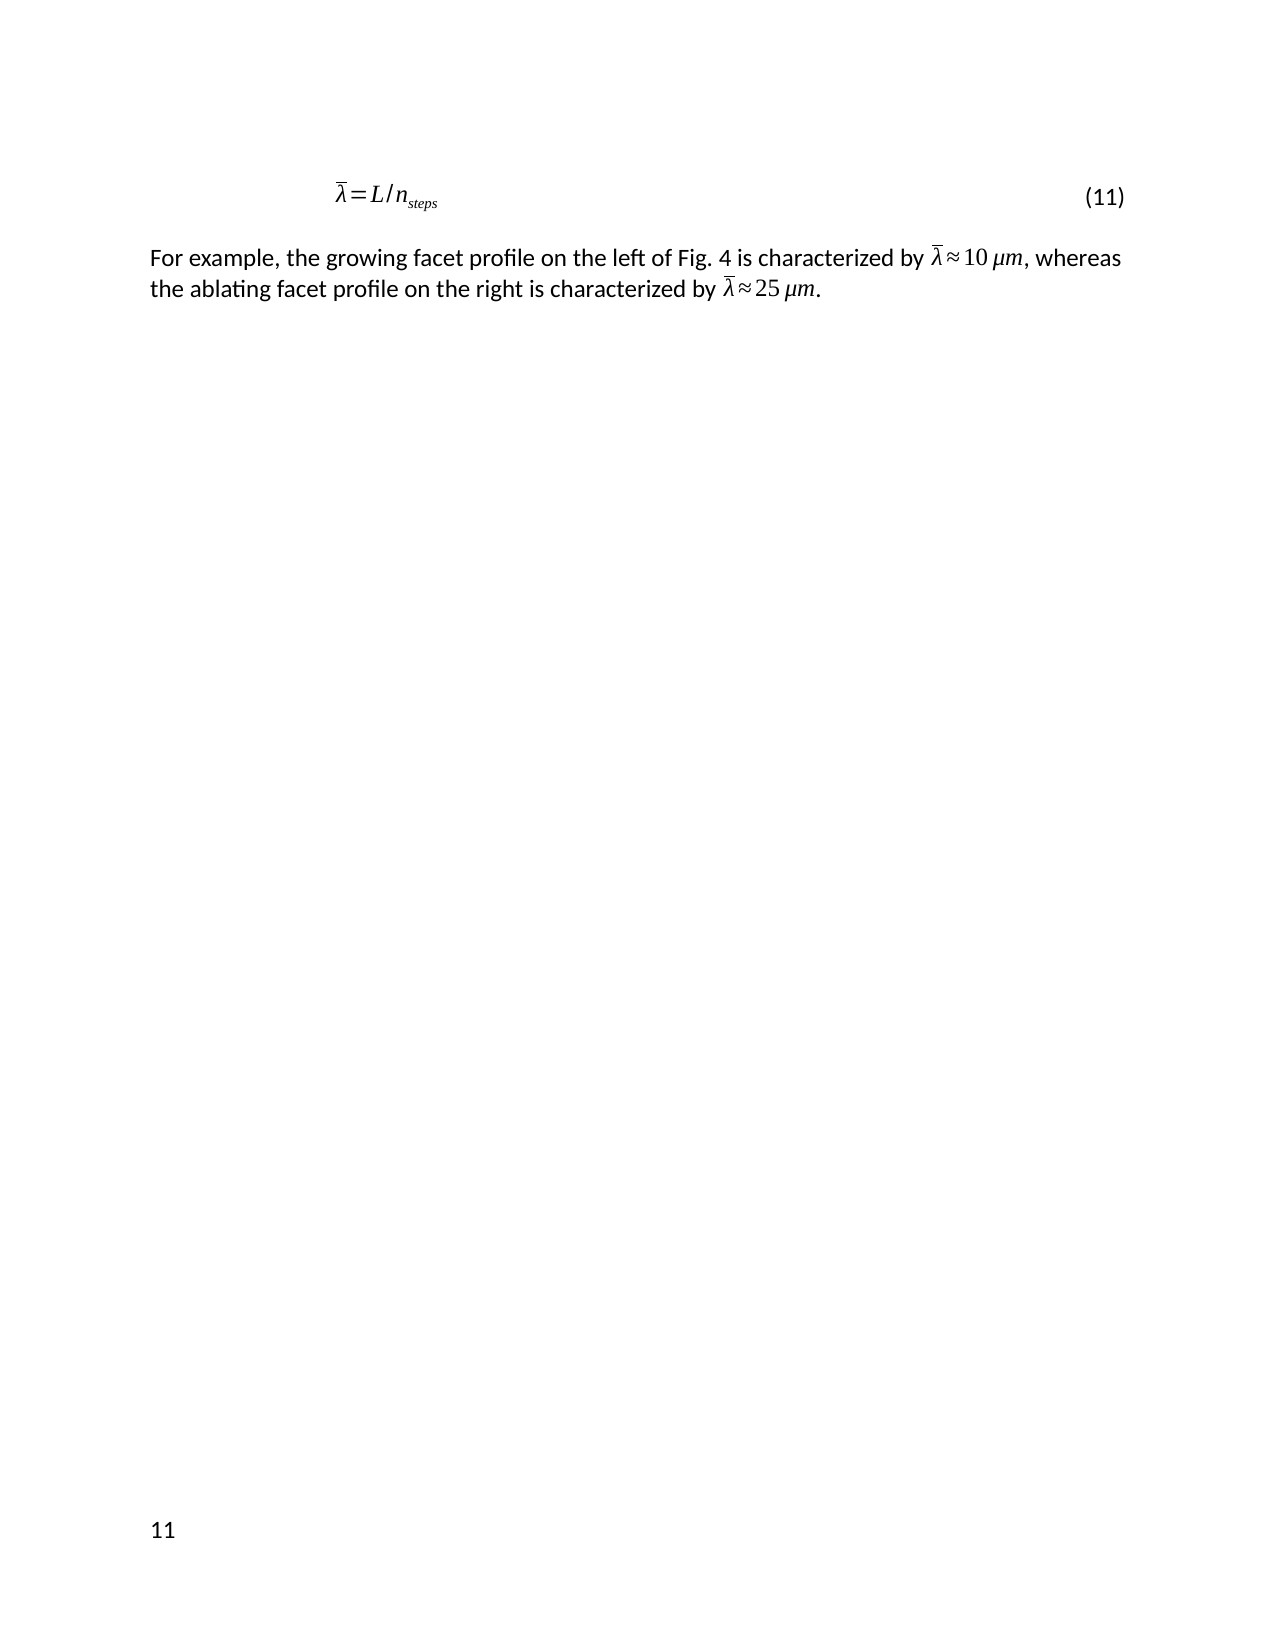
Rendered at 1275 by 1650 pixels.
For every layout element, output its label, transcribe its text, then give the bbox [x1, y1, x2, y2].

text For example, the growing facet profile on the left of Fig. 4 is characterized by , whereas the ablating facet profile on the right is characterized by . [150, 242, 1125, 303]
text (11) [150, 181, 1125, 212]
